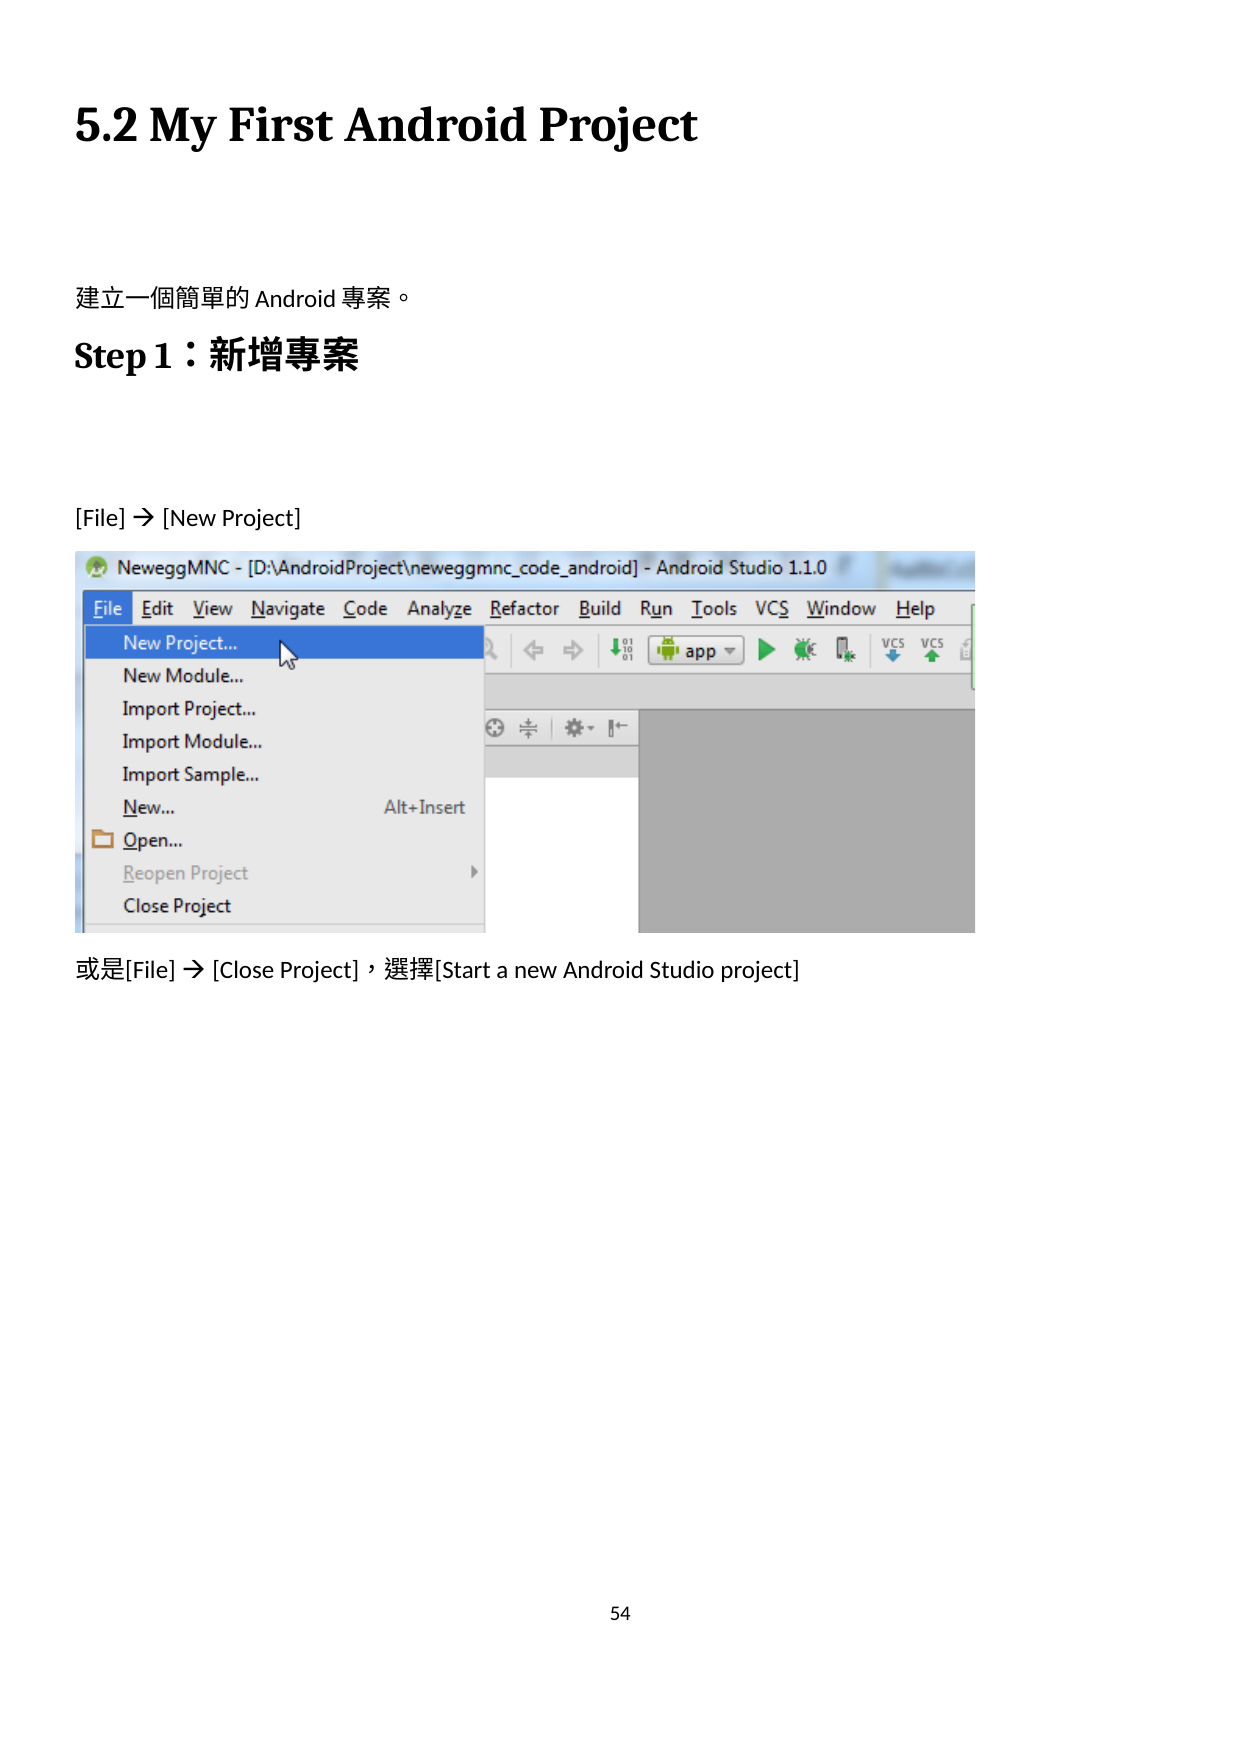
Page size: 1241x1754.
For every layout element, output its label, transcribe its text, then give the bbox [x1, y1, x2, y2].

text 或是[File] [Close Project]，選擇[Start a new Android Studio project] [75, 948, 1165, 986]
text [File] [New Project] [75, 498, 1165, 536]
subtitle 5.2 My First Android Project [75, 87, 1165, 162]
picture [75, 551, 976, 933]
subtitle Step 1：新增專案 [75, 315, 1165, 390]
text 建立一個簡單的Android專案。 [75, 277, 1165, 315]
